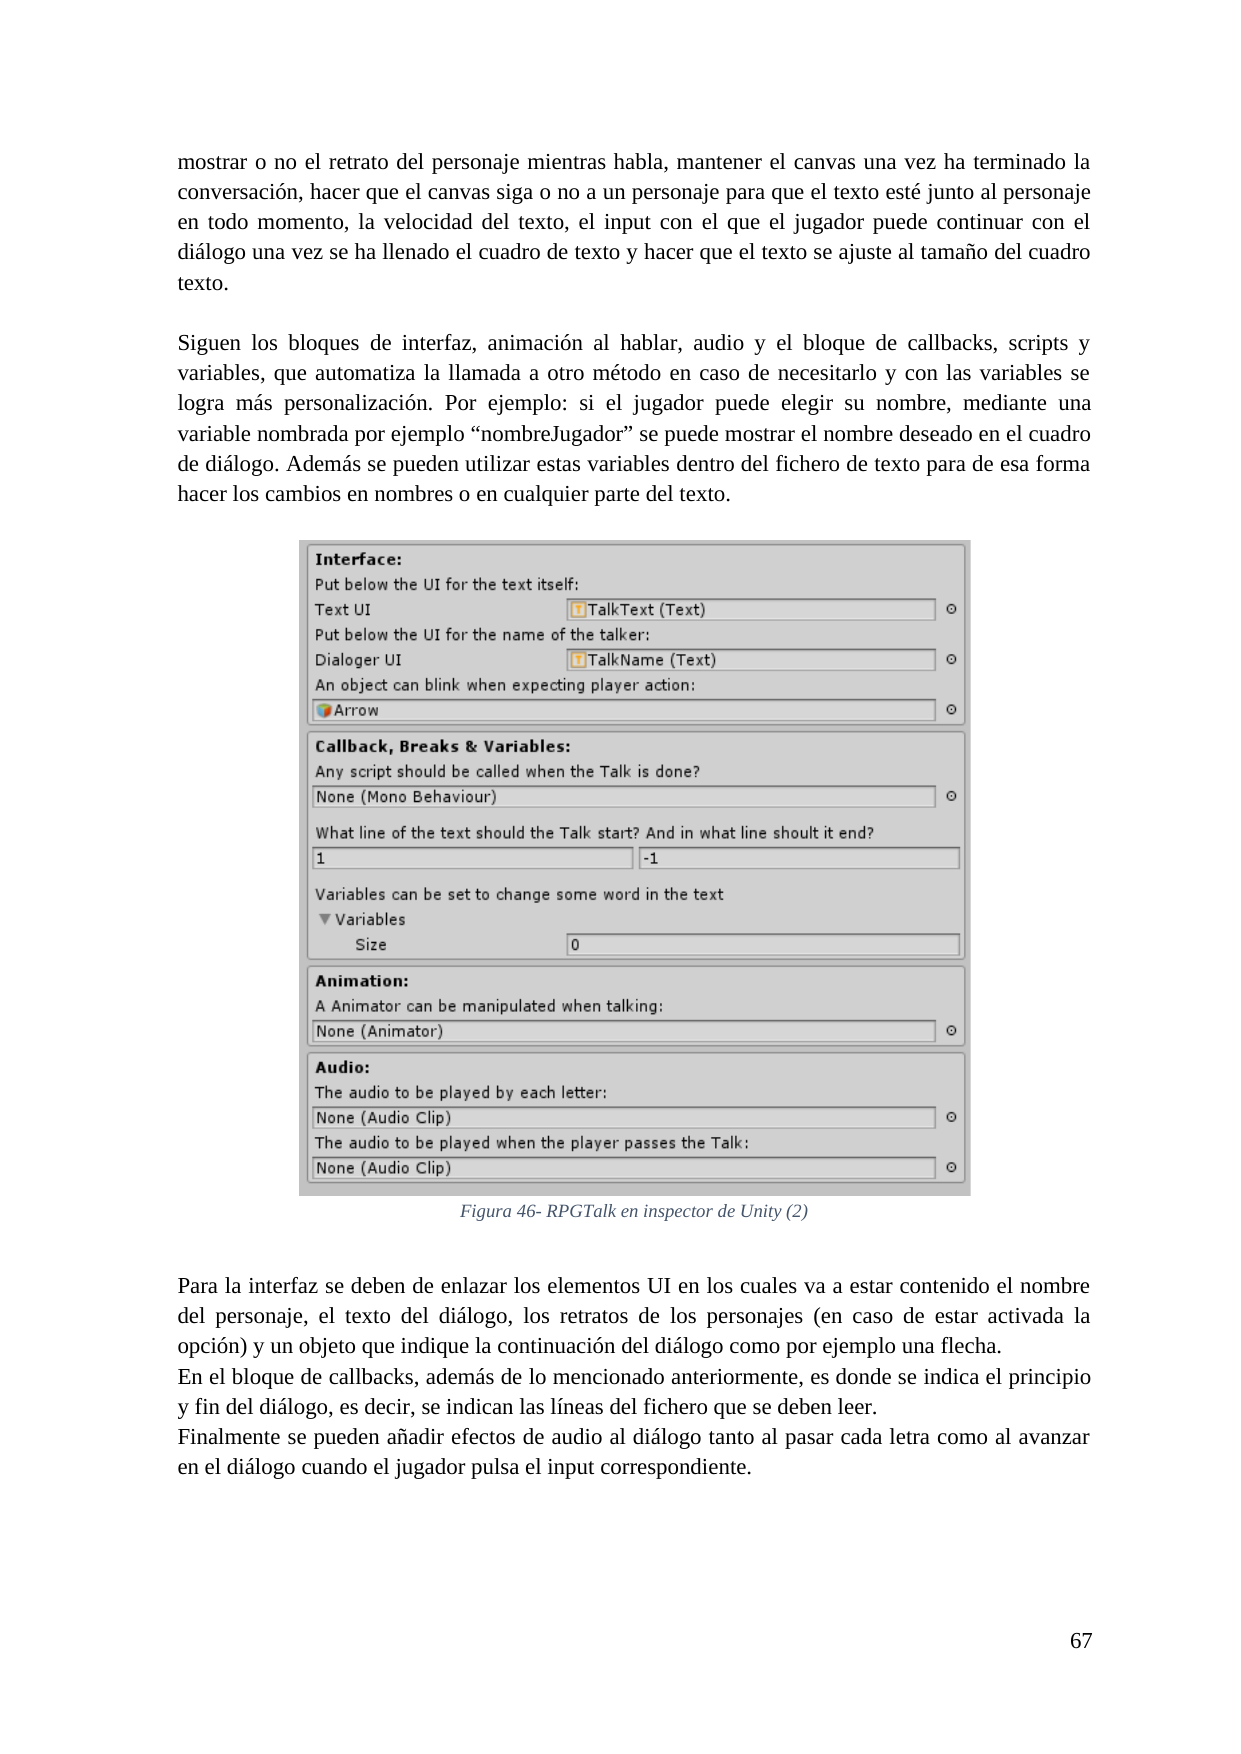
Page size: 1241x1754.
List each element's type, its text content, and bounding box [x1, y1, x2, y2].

text En el bloque de callbacks, además de lo mencionado anteriormente, es donde se indica el principio y fin del diálogo, es decir, se indican las líneas del fichero que se deben leer. [177, 1363, 1092, 1419]
text Para la interfaz se deben de enlazar los elementos UI en los cuales va a estar contenido el nombre del personaje, el texto del diálogo, los retratos de los personajes (en caso de estar activada la opción) y un objeto que indique la continuación del diálogo como por ejemplo una flecha. [177, 1272, 1092, 1359]
picture [299, 540, 971, 1196]
text Siguen los bloques de interfaz, animación al hablar, audio y el bloque de callbacks, scripts y variables, que automatiza la llamada a otro método en caso de necesitarlo y con las variables se logra más personalización. Por ejemplo: si el jugador puede elegir su nombre, mediante una variable nombrada por ejemplo “nombreJugador” se puede mostrar el nombre deseado en el cuadro de diálogo. Además se pueden utilizar estas variables dentro del fichero de texto para de esa forma hacer los cambios en nombres o en cualquier parte del texto. [177, 329, 1092, 506]
text Finalmente se pueden añadir efectos de audio al diálogo tanto al pasar cada letra como al avanzar en el diálogo cuando el jugador pulsa el input correspondiente. [177, 1423, 1092, 1480]
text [177, 148, 1092, 295]
text Figura 46- RPGTalk en inspector de Unity (2) [177, 1199, 1092, 1221]
